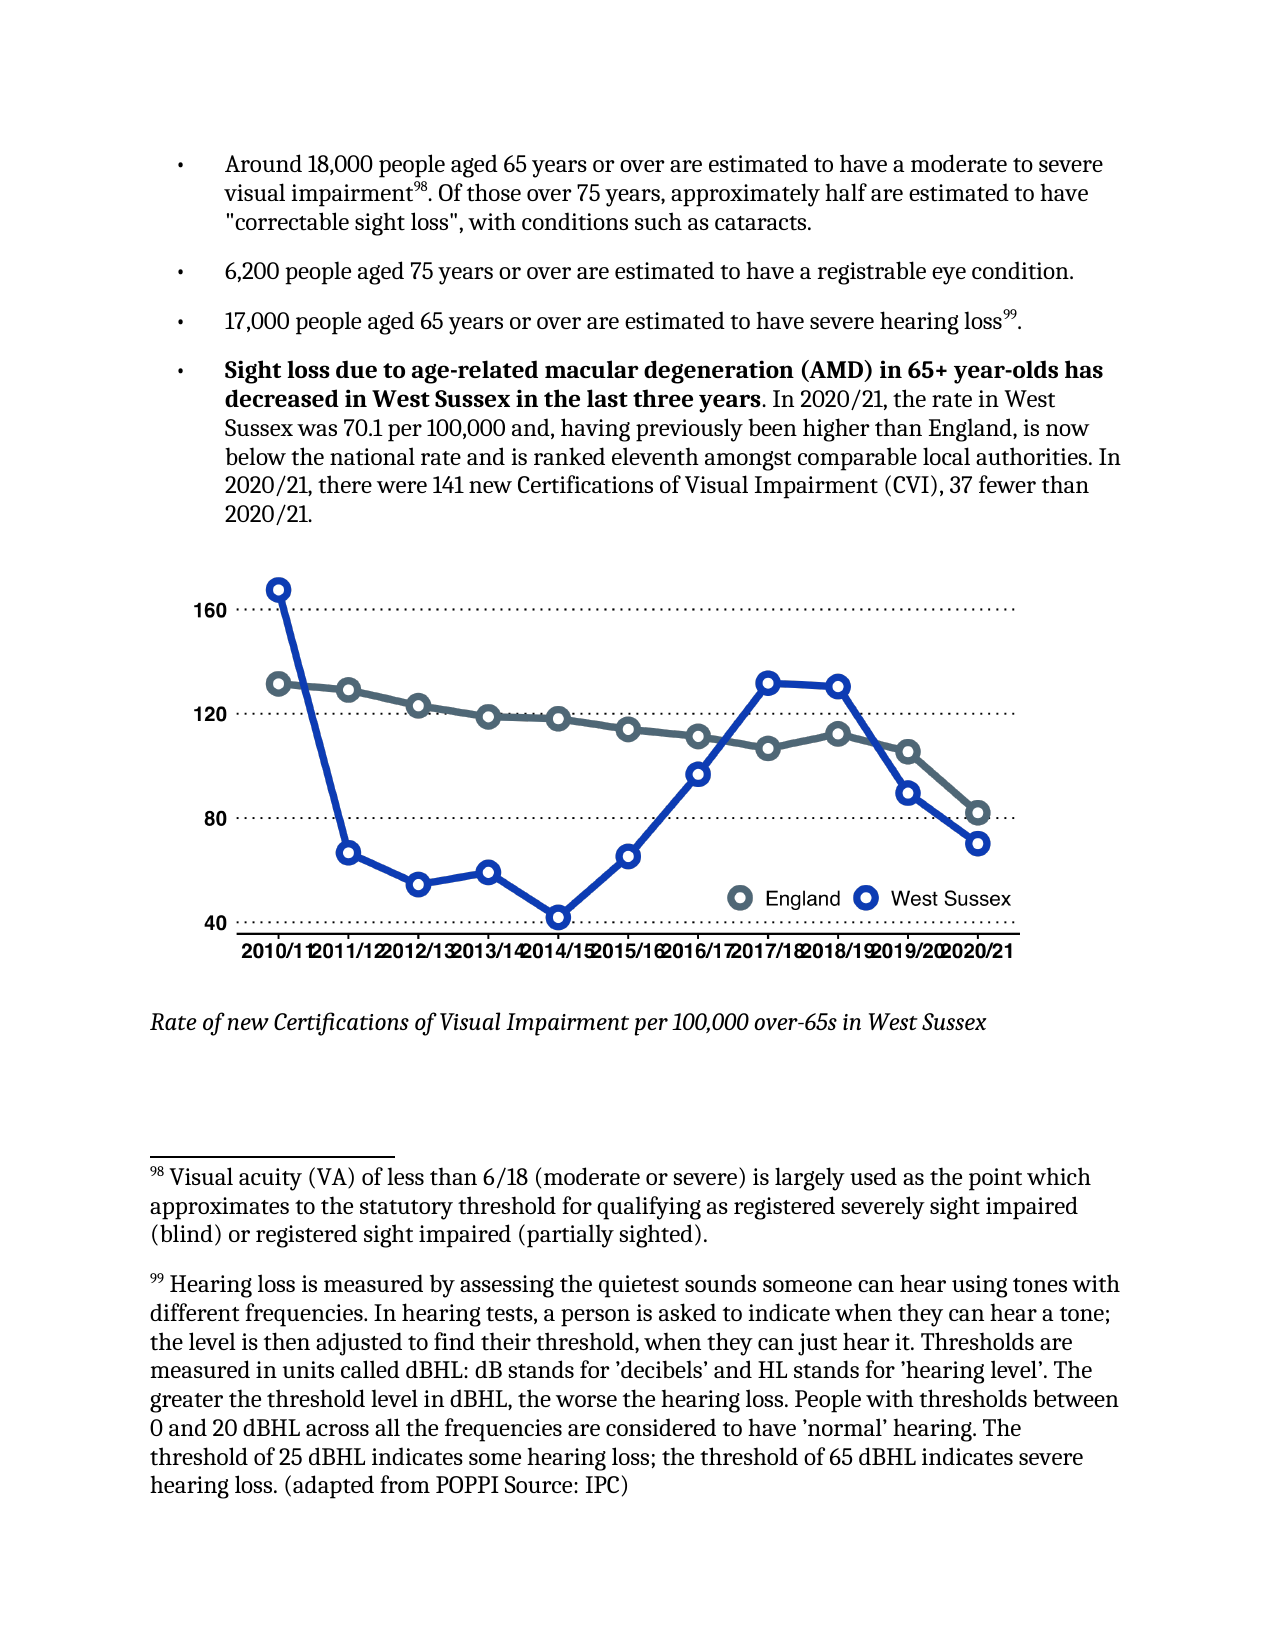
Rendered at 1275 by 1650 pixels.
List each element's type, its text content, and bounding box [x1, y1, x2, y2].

list Around 18,000 people aged 65 years or over are estimated to have a moderate to severe visual impairment. Of those over 75 years, approximately half are estimated to have "correctable sight loss", with conditions such as cataracts. [175, 150, 1125, 236]
list 6,200 people aged 75 years or over are estimated to have a registrable eye condition. [175, 257, 1125, 286]
list 17,000 people aged 65 years or over are estimated to have severe hearing loss. [175, 307, 1125, 335]
list Sight loss due to age-related macular degeneration (AMD) in 65+ year-olds has decreased in West Sussex in the last three years. In 2020/21, the rate in West Sussex was 70.1 per 100,000 and, having previously been higher than England, is now below the national rate and is ranked eleventh amongst comparable local authorities. In 2020/21, there were 141 new Certifications of Visual Impairment (CVI), 37 fewer than 2020/21. [175, 356, 1125, 529]
text Rate of new Certifications of Visual Impairment per 100,000 over-65s in West Sussex [150, 1008, 1125, 1036]
picture [168, 549, 1044, 987]
